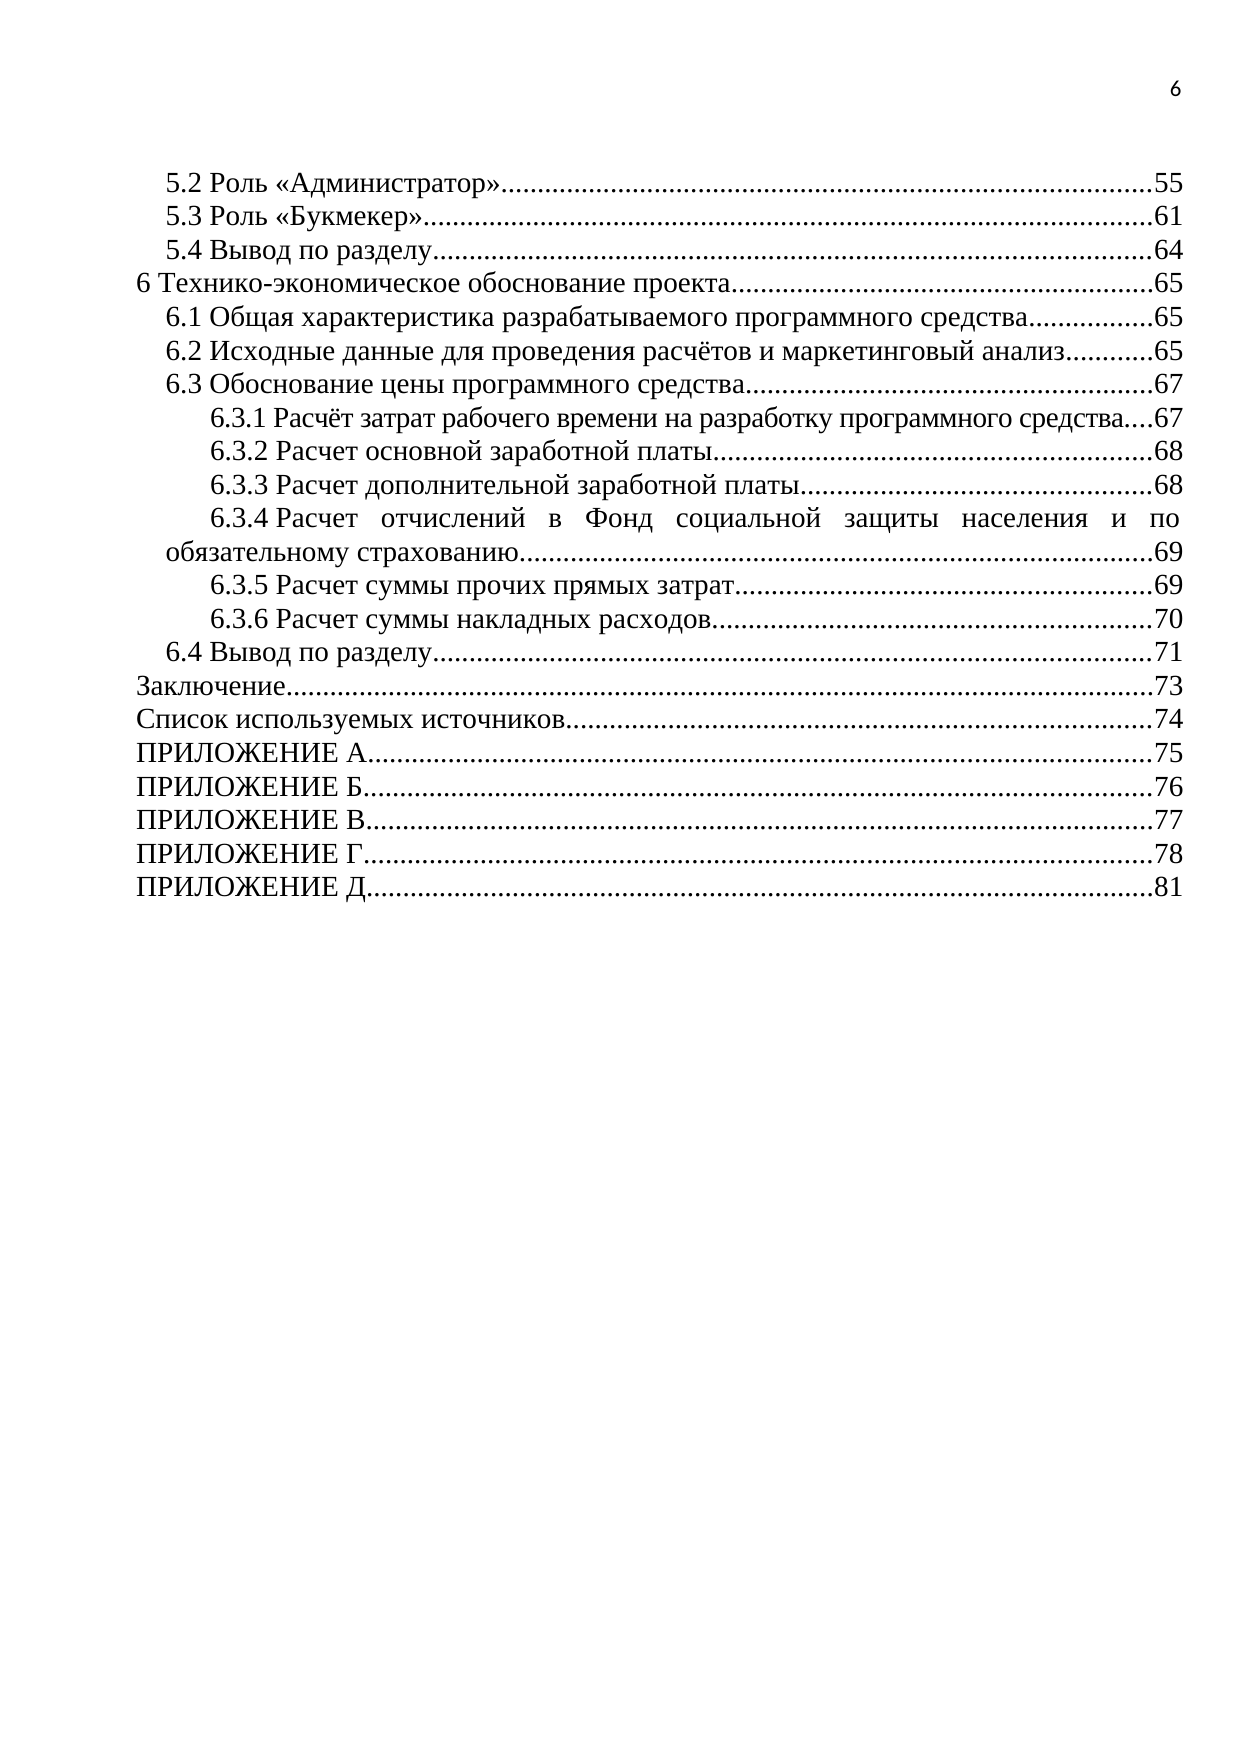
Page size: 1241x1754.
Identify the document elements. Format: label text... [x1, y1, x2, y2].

text 6.4 Вывод по разделу 71 [136, 634, 1181, 668]
text 6.3.5 Расчет суммы прочих прямых затрат 69 [165, 567, 1181, 601]
text ПРИЛОЖЕНИЕ Д 81 [136, 869, 1181, 903]
text 6.3.6 Расчет суммы накладных расходов 70 [165, 601, 1181, 634]
text ПРИЛОЖЕНИЕ Б 76 [136, 769, 1181, 802]
text ПРИЛОЖЕНИЕ Г 78 [136, 836, 1181, 869]
text 5.2 Роль «Администратор» 55 [136, 165, 1181, 198]
text 5.4 Вывод по разделу 64 [136, 232, 1181, 266]
text 6.2 Исходные данные для проведения расчётов и маркетинговый анализ 65 [136, 333, 1181, 366]
text 6.1 Общая характеристика разрабатываемого программного средства 65 [136, 299, 1181, 333]
text 6.3.1 Расчёт затрат рабочего времени на разработку программного средства 67 [165, 400, 1181, 433]
text Заключение 73 [136, 668, 1181, 702]
text Список используемых источников 74 [136, 702, 1181, 735]
text 6.3.3 Расчет дополнительной заработной платы 68 [165, 467, 1181, 500]
text 5.3 Роль «Букмекер» 61 [136, 198, 1181, 232]
text 6.3.4 Расчет отчислений в Фонд социальной защиты населения и по обязательному страхованию 69 [165, 500, 1181, 567]
text 6.3.2 Расчет основной заработной платы 68 [165, 433, 1181, 467]
text ПРИЛОЖЕНИЕ А 75 [136, 735, 1181, 769]
text 6.3 Обоснование цены программного средства 67 [136, 366, 1181, 400]
text ПРИЛОЖЕНИЕ В 77 [136, 802, 1181, 836]
text 6 Технико-экономическое обоснование проекта 65 [136, 266, 1181, 299]
